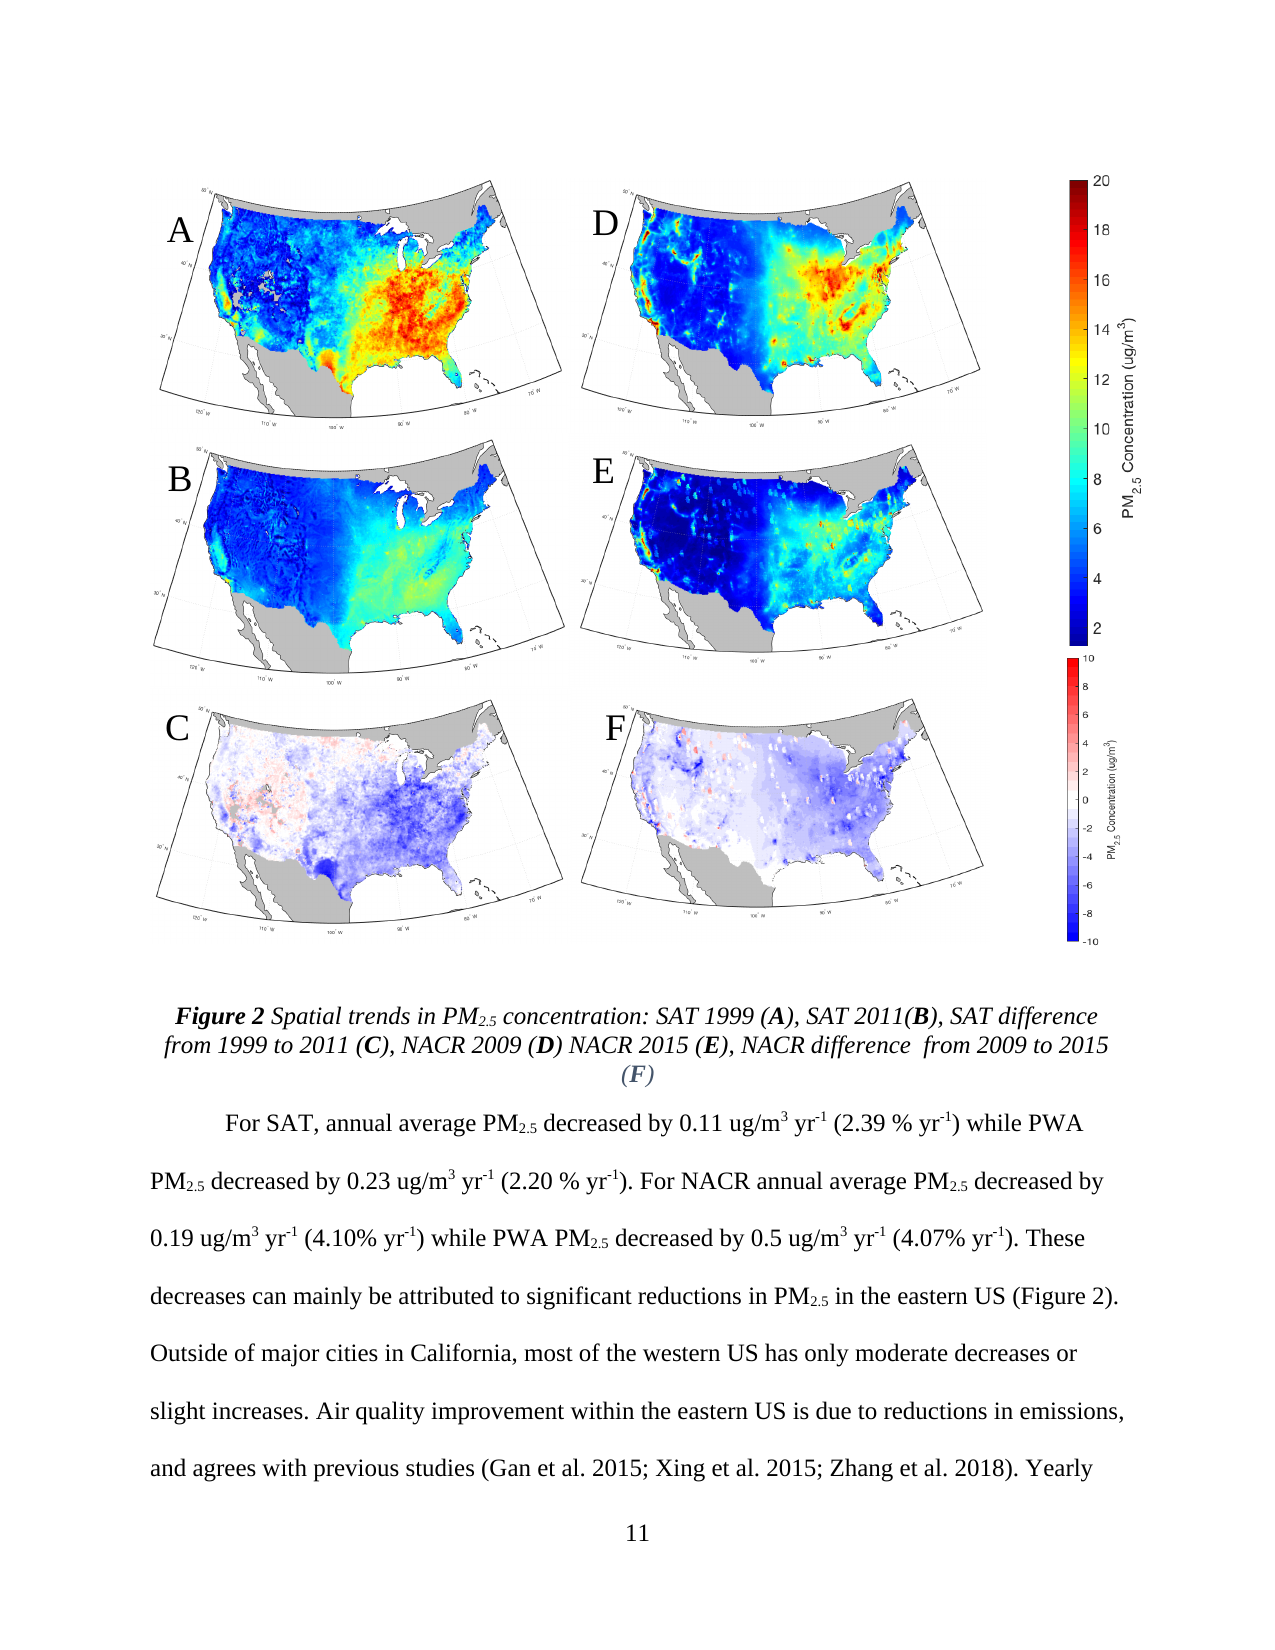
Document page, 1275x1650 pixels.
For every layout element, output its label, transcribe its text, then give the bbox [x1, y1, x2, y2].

picture [150, 178, 990, 944]
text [150, 1108, 1125, 1482]
picture [1041, 157, 1157, 949]
text Figure 2 Spatial trends in PM2.5 concentration: SAT 1999 (A), SAT 2011(B), SAT difference from 1999 to 2011 (C), NACR 2009 (D) NACR 2015 (E), NACR difference from 2009 to 2015 (F) [150, 1001, 1125, 1087]
